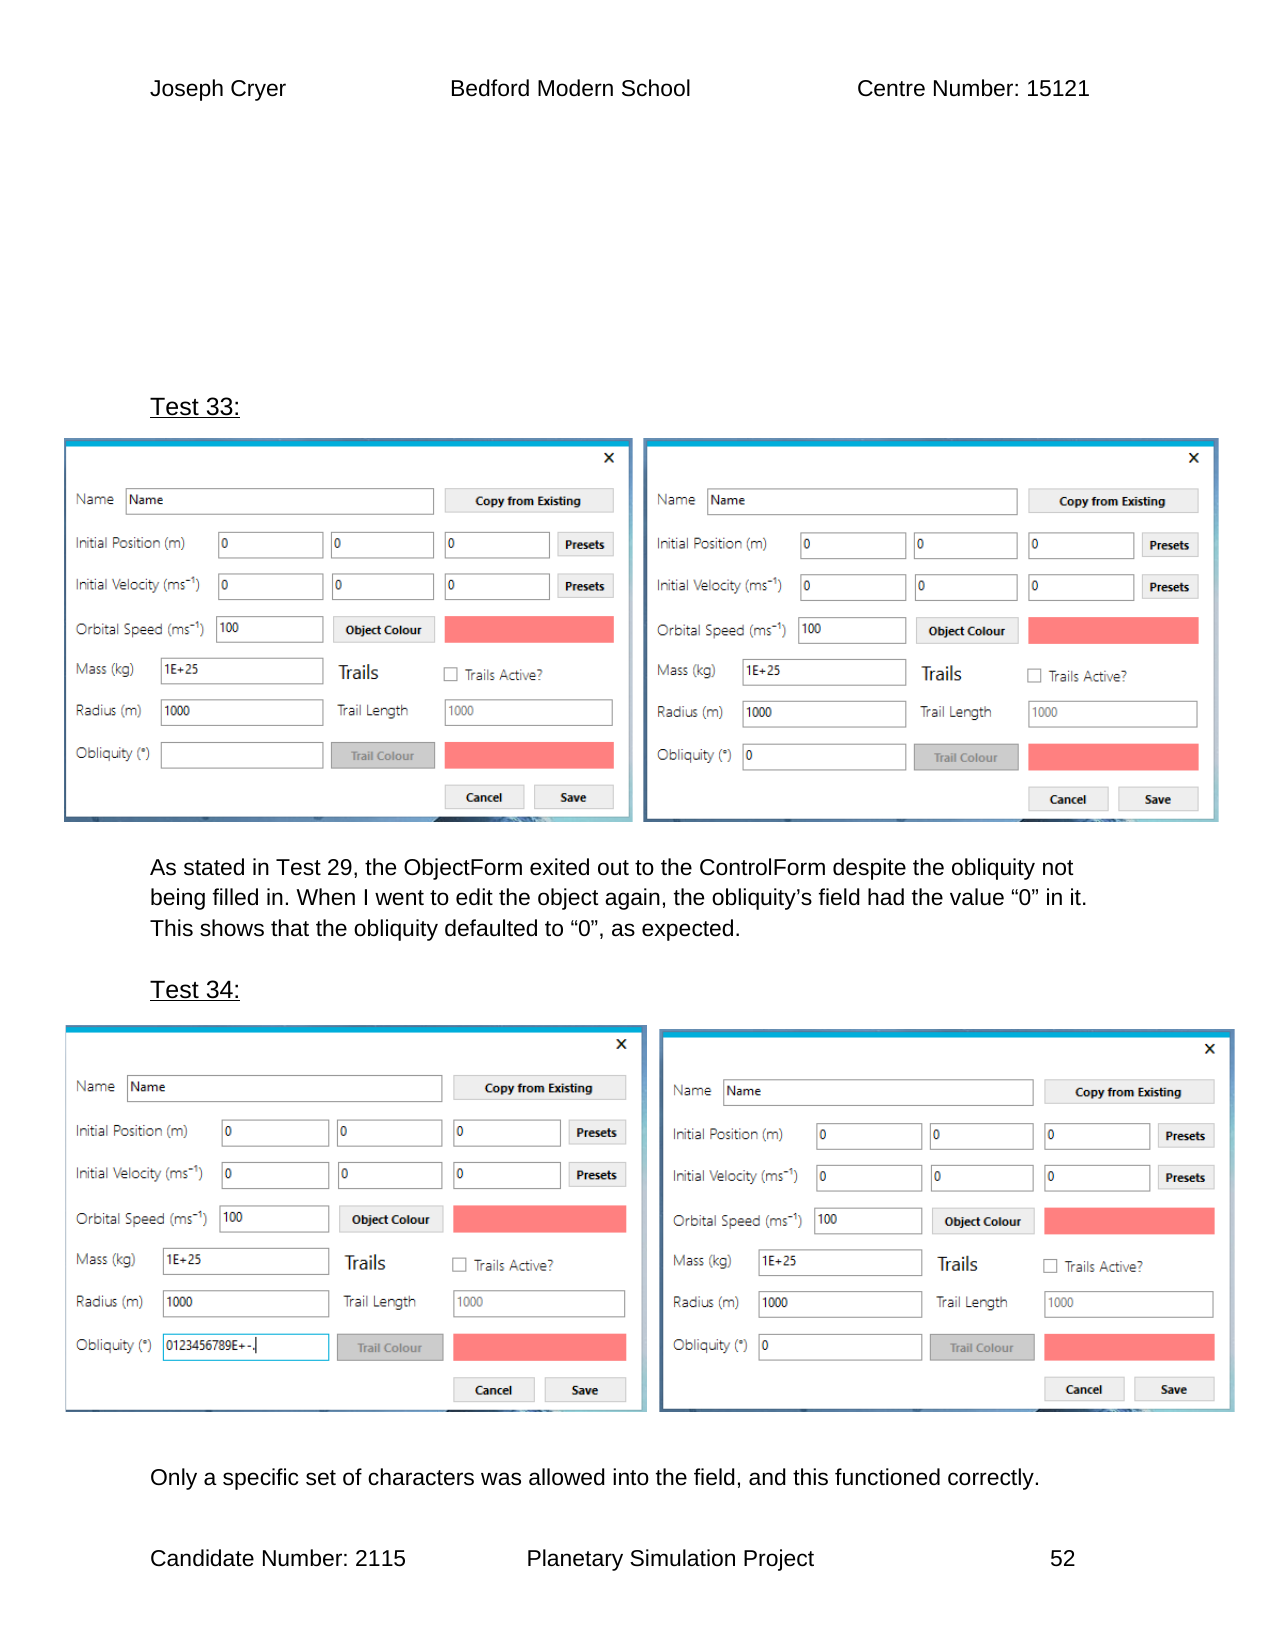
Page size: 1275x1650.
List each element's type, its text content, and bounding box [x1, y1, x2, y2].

picture [65, 1025, 647, 1412]
picture [643, 438, 1219, 822]
picture [64, 438, 633, 822]
text Test 34: [150, 975, 1125, 1004]
text Test 33: [150, 392, 1125, 420]
picture [659, 1029, 1235, 1412]
text As stated in Test 29, the ObjectForm exited out to the ControlForm despite the obliquity not being filled in. When I went to edit the object again, the obliquity’s field had the value “0” in it. This shows that the obliquity defaulted to “0”, as expected. [150, 854, 1125, 941]
text Only a specific set of characters was allowed into the field, and this functioned correctly. [150, 1464, 1125, 1490]
